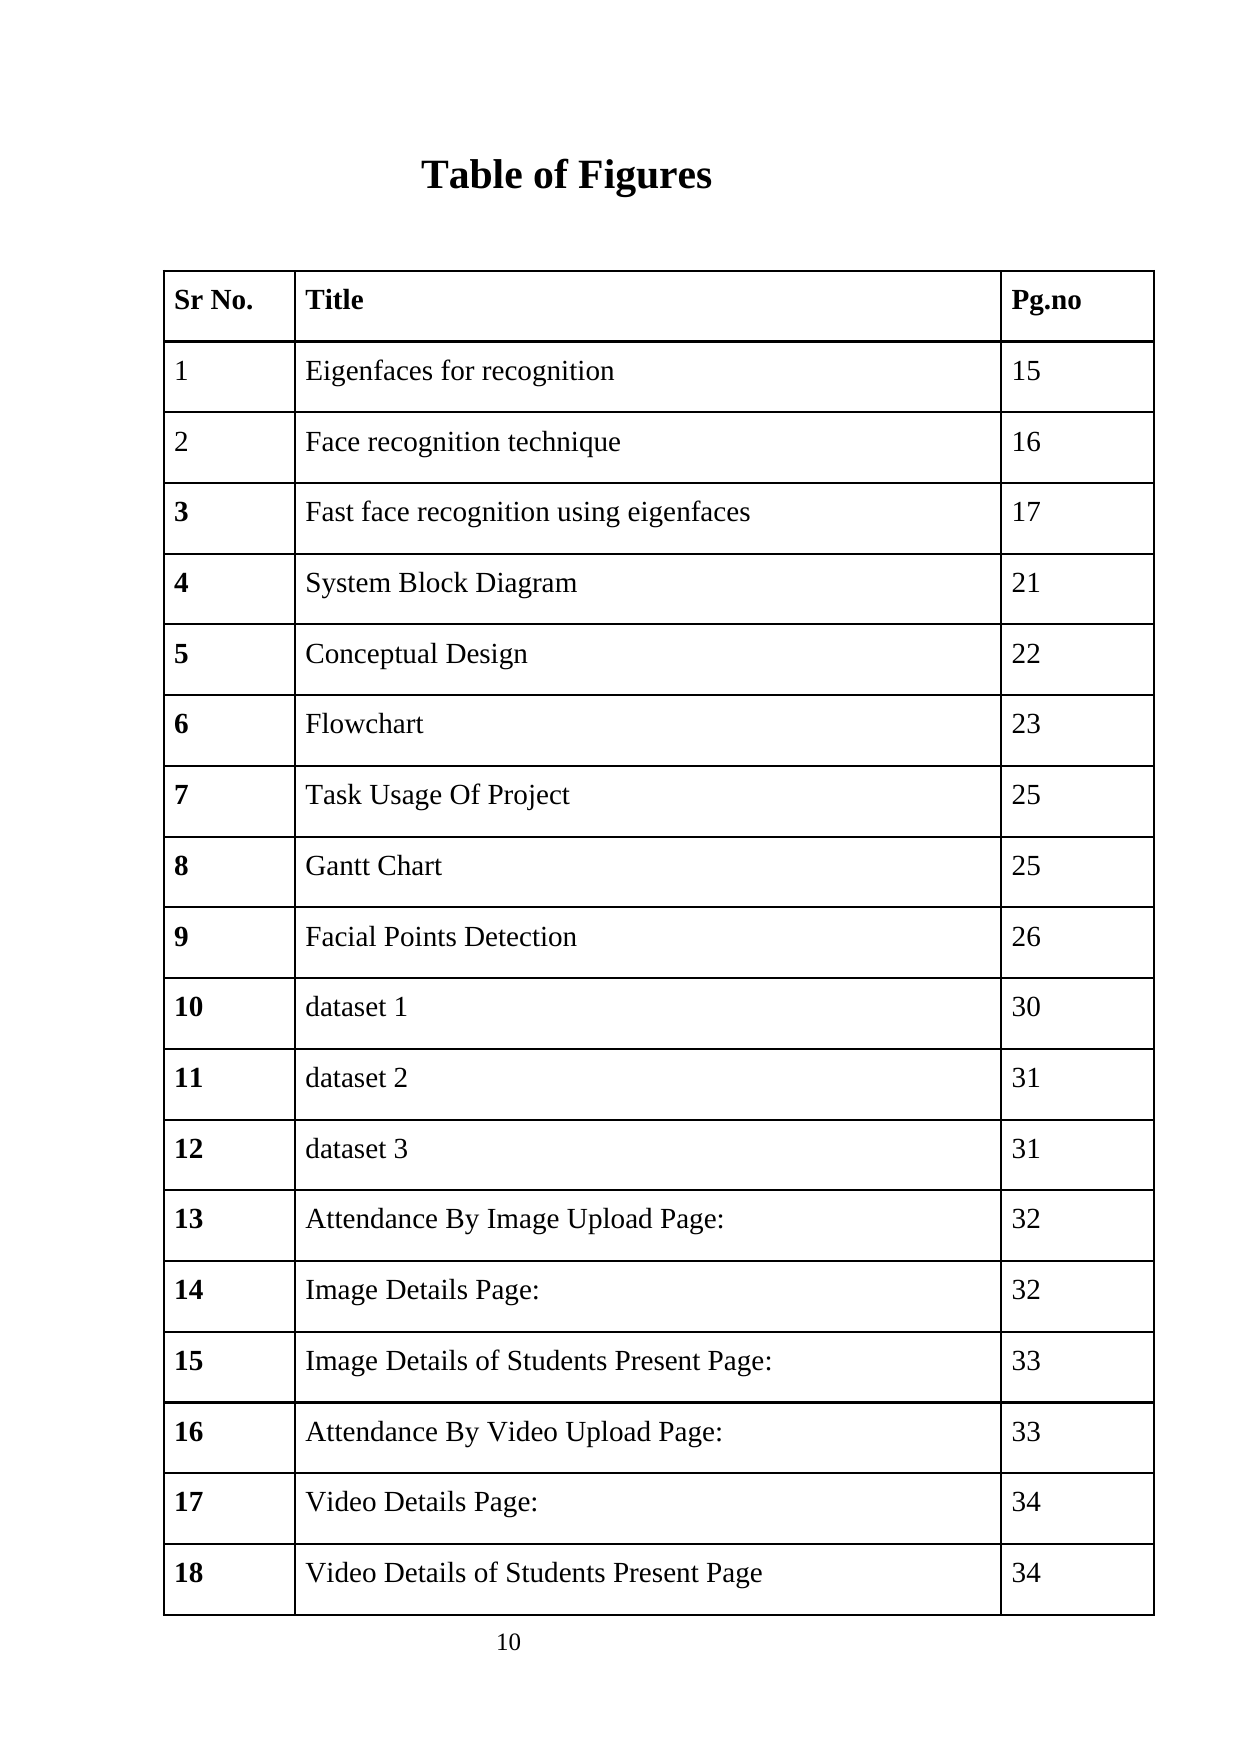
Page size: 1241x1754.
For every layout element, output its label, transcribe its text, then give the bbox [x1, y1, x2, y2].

table_cell 9 [165, 908, 294, 977]
table_cell 16 [1002, 413, 1153, 482]
table_cell System Block Diagram [296, 555, 1000, 623]
table_cell 7 [165, 767, 294, 836]
table_cell 25 [1002, 767, 1153, 836]
table_cell 31 [1002, 1121, 1153, 1189]
table_cell 31 [1002, 1050, 1153, 1118]
table_cell Attendance By Video Upload Page: [296, 1404, 1000, 1472]
table_cell 4 [165, 555, 294, 623]
table_cell 34 [1002, 1545, 1153, 1613]
table_header Pg.no [1002, 272, 1153, 340]
table_cell 22 [1002, 625, 1153, 694]
table_cell Image Details of Students Present Page: [296, 1333, 1000, 1401]
table_cell Attendance By Image Upload Page: [296, 1191, 1000, 1260]
table_cell Fast face recognition using eigenfaces [296, 484, 1000, 553]
text Table of Figures [346, 150, 1078, 198]
table_cell 26 [1002, 908, 1153, 977]
table_cell Flowchart [296, 696, 1000, 765]
table_cell 13 [165, 1191, 294, 1260]
table_cell 12 [165, 1121, 294, 1189]
table_cell Gantt Chart [296, 838, 1000, 906]
table_cell 32 [1002, 1191, 1153, 1260]
table_cell 33 [1002, 1333, 1153, 1401]
table_cell dataset 2 [296, 1050, 1000, 1118]
table_cell 14 [165, 1262, 294, 1331]
table_cell 17 [1002, 484, 1153, 553]
table_cell Image Details Page: [296, 1262, 1000, 1331]
table_cell 3 [165, 484, 294, 553]
table_cell 2 [165, 413, 294, 482]
table_header Sr No. [165, 272, 294, 340]
table_cell dataset 1 [296, 979, 1000, 1048]
table_cell 11 [165, 1050, 294, 1118]
table_cell Video Details Page: [296, 1474, 1000, 1543]
table_cell 21 [1002, 555, 1153, 623]
table_cell 32 [1002, 1262, 1153, 1331]
table_cell 18 [165, 1545, 294, 1613]
table_cell 1 [165, 343, 294, 411]
table_cell 6 [165, 696, 294, 765]
table_cell dataset 3 [296, 1121, 1000, 1189]
table_cell 15 [165, 1333, 294, 1401]
table_cell Video Details of Students Present Page [296, 1545, 1000, 1613]
table_cell Task Usage Of Project [296, 767, 1000, 836]
table_cell 15 [1002, 343, 1153, 411]
table_cell 33 [1002, 1404, 1153, 1472]
table_cell 23 [1002, 696, 1153, 765]
table_cell 16 [165, 1404, 294, 1472]
table_cell 30 [1002, 979, 1153, 1048]
table_cell 5 [165, 625, 294, 694]
table_cell 25 [1002, 838, 1153, 906]
table_cell Conceptual Design [296, 625, 1000, 694]
table_cell 34 [1002, 1474, 1153, 1543]
table_header Title [296, 272, 1000, 340]
table_cell Face recognition technique [296, 413, 1000, 482]
table_cell Eigenfaces for recognition [296, 343, 1000, 411]
table_cell 8 [165, 838, 294, 906]
table_cell 10 [165, 979, 294, 1048]
table_cell Facial Points Detection [296, 908, 1000, 977]
table_cell 17 [165, 1474, 294, 1543]
